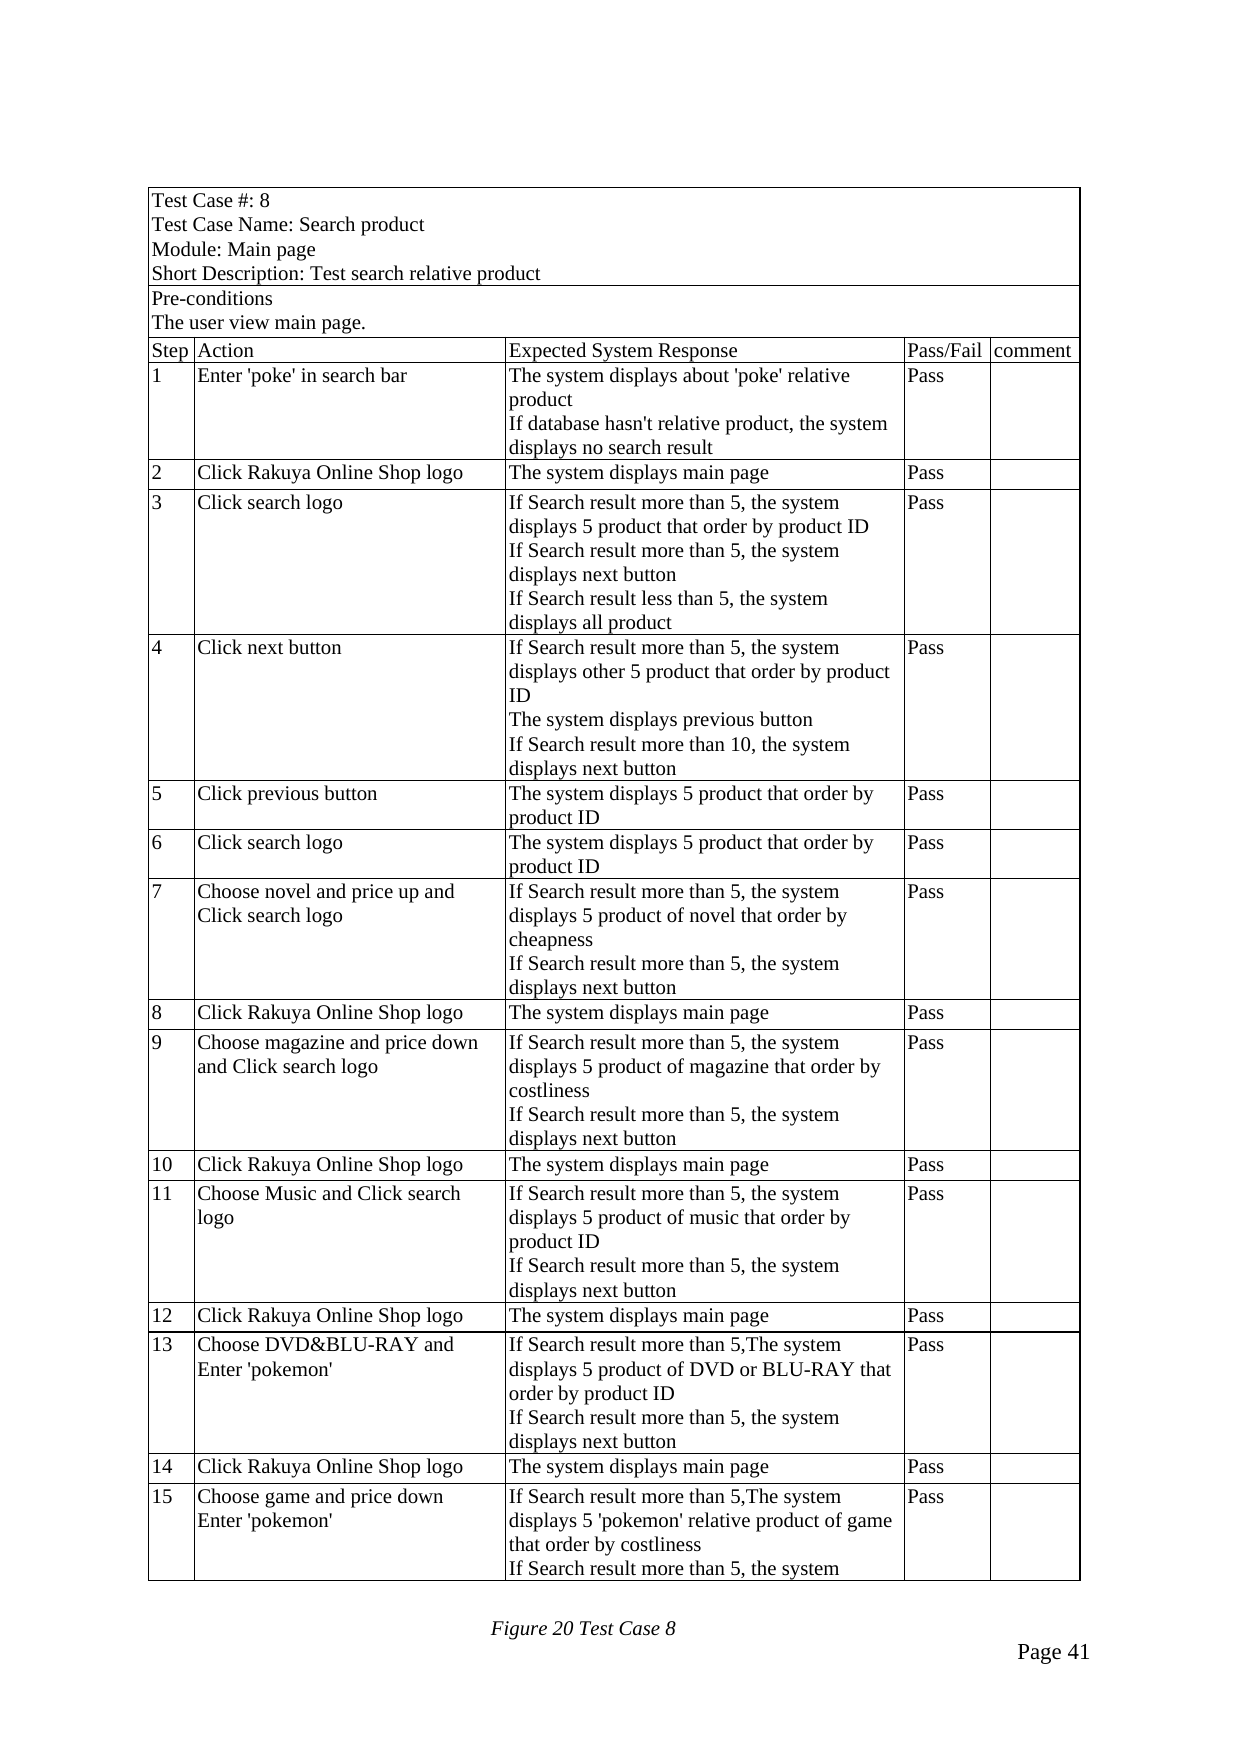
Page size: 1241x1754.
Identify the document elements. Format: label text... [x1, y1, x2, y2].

table_cell Pass [905, 1454, 990, 1482]
table_cell [991, 363, 1079, 459]
table_cell If Search result more than 5, the system displays 5 product of magazine that order by costliness If Search result more than 5, the system displays next button [506, 1030, 904, 1150]
table_cell 12 [149, 1303, 194, 1331]
table_cell If Search result more than 5, the system displays 5 product that order by product ID If Search result more than 5, the system displays next button If Search result less than 5, the system displays all product [506, 490, 904, 634]
table_cell [991, 830, 1079, 878]
table_cell Pass [905, 1303, 990, 1331]
table_cell Pass [905, 879, 990, 999]
table_cell If Search result more than 5, the system displays 5 product of music that order by product ID If Search result more than 5, the system displays next button [506, 1181, 904, 1302]
table_cell Pass [905, 781, 990, 829]
table_cell Test Case Name: Search product [149, 213, 1079, 236]
table_cell Pass [905, 363, 990, 459]
table_cell The system displays 5 product that order by product ID [506, 830, 904, 878]
table_cell [991, 460, 1079, 489]
table_cell If Search result more than 5, the system displays other 5 product that order by product ID The system displays previous button If Search result more than 10, the system displays next button [506, 635, 904, 779]
table_cell Click Rakuya Online Shop logo [195, 460, 505, 489]
table_cell [991, 781, 1079, 829]
table_cell [991, 1333, 1079, 1453]
table_cell The system displays main page [506, 1000, 904, 1029]
table_cell 5 [149, 781, 194, 829]
table_cell Choose DVD&BLU-RAY and Enter 'pokemon' [195, 1333, 505, 1453]
table_cell 7 [149, 879, 194, 999]
table_cell The system displays main page [506, 1454, 904, 1482]
table_cell 10 [149, 1151, 194, 1180]
table_cell Enter 'poke' in search bar [195, 363, 505, 459]
table_cell 8 [149, 1000, 194, 1029]
table_cell comment [991, 338, 1079, 362]
table_cell Click Rakuya Online Shop logo [195, 1151, 505, 1180]
table_cell Module: Main page [149, 236, 1079, 261]
table_cell The system displays main page [506, 1151, 904, 1180]
table_cell Pre-conditions [149, 286, 1079, 310]
table_cell The system displays main page [506, 460, 904, 489]
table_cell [195, 1484, 505, 1580]
table_cell Pass/Fail [905, 338, 990, 362]
table_cell Choose magazine and price down and Click search logo [195, 1030, 505, 1150]
table_cell [991, 1484, 1079, 1580]
table_cell 15 [149, 1484, 194, 1580]
table_cell Click Rakuya Online Shop logo [195, 1454, 505, 1482]
table_cell [991, 1000, 1079, 1029]
table_cell The user view main page. [149, 310, 1079, 337]
table_cell Click search logo [195, 490, 505, 634]
table_cell If Search result more than 5,The system displays 5 product of DVD or BLU-RAY that order by product ID If Search result more than 5, the system displays next button [506, 1333, 904, 1453]
table_cell [991, 879, 1079, 999]
table_cell Pass [905, 830, 990, 878]
table_cell Click Rakuya Online Shop logo [195, 1303, 505, 1331]
table_cell Click Rakuya Online Shop logo [195, 1000, 505, 1029]
table_cell The system displays main page [506, 1303, 904, 1331]
table_cell Action [195, 338, 505, 362]
table_cell 11 [149, 1181, 194, 1302]
table_cell Pass [905, 1181, 990, 1302]
table_cell Click search logo [195, 830, 505, 878]
table_cell Pass [905, 1151, 990, 1180]
table_cell 4 [149, 635, 194, 779]
table_cell [991, 1030, 1079, 1150]
table_cell Choose Music and Click search logo [195, 1181, 505, 1302]
table_cell 6 [149, 830, 194, 878]
table_cell 3 [149, 490, 194, 634]
table_cell Pass [905, 1333, 990, 1453]
table_cell If Search result more than 5, the system displays 5 product of novel that order by cheapness If Search result more than 5, the system displays next button [506, 879, 904, 999]
table_header Test Case #: 8 [149, 188, 1079, 212]
table_cell [991, 1151, 1079, 1180]
table_cell 2 [149, 460, 194, 489]
table_cell Pass [905, 460, 990, 489]
table_cell [991, 1303, 1079, 1331]
table_cell Short Description: Test search relative product [149, 261, 1079, 284]
table_cell 14 [149, 1454, 194, 1482]
table_cell [991, 635, 1079, 779]
table_cell 9 [149, 1030, 194, 1150]
table_cell Pass [905, 490, 990, 634]
table_cell [991, 1181, 1079, 1302]
table_cell 1 [149, 363, 194, 459]
table_cell Choose novel and price up and Click search logo [195, 879, 505, 999]
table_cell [506, 1484, 904, 1580]
table_cell Step [149, 338, 194, 362]
table_cell Expected System Response [506, 338, 904, 362]
table_cell Pass [905, 635, 990, 779]
table_cell [991, 1454, 1079, 1482]
table_cell Click next button [195, 635, 505, 779]
table_cell Pass [905, 1000, 990, 1029]
table_cell [991, 490, 1079, 634]
table_cell Click previous button [195, 781, 505, 829]
table_cell Pass [905, 1030, 990, 1150]
table_cell The system displays 5 product that order by product ID [506, 781, 904, 829]
table_cell The system displays about 'poke' relative product If database hasn't relative product, the system displays no search result [506, 363, 904, 459]
table_cell 13 [149, 1333, 194, 1453]
table_cell Pass [905, 1484, 990, 1580]
